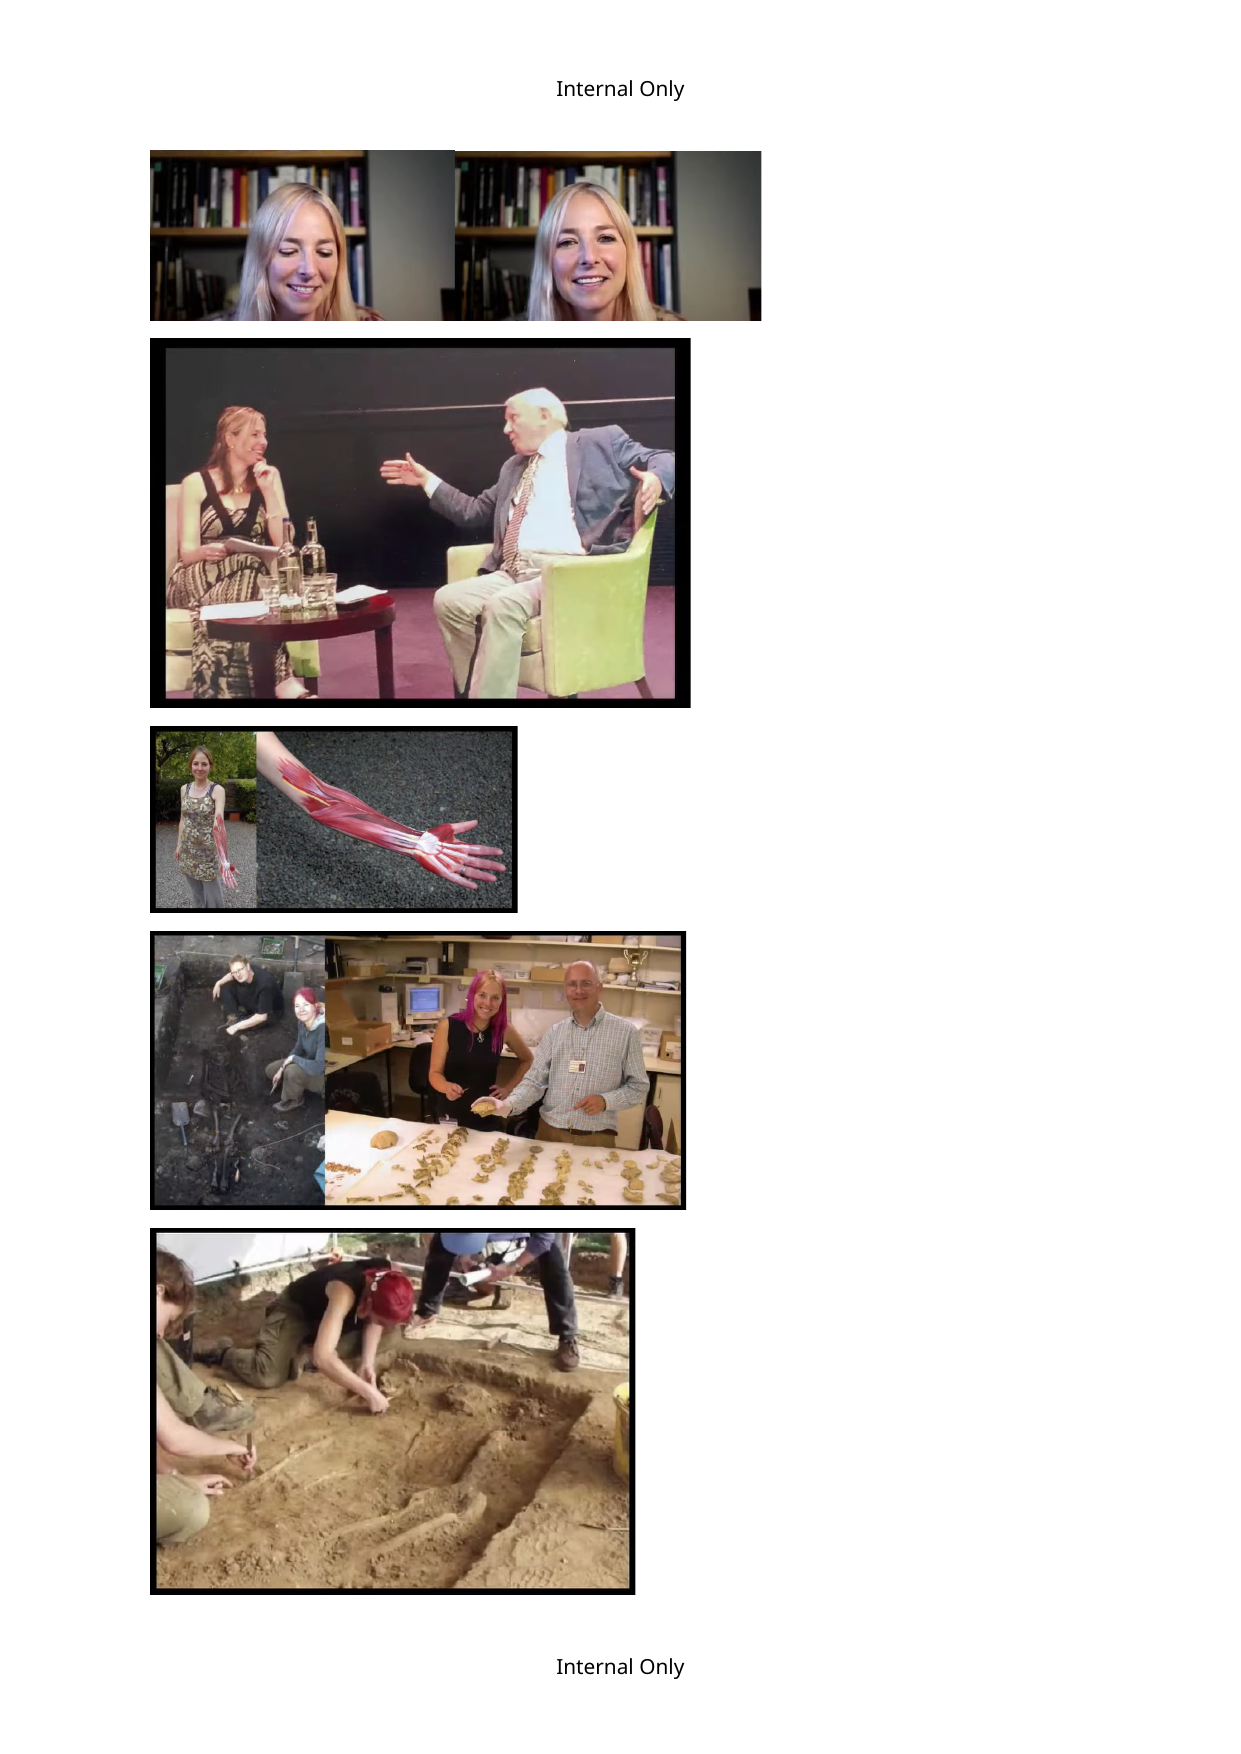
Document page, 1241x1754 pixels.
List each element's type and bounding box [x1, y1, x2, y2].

picture [150, 1228, 636, 1595]
picture [150, 338, 691, 708]
picture [150, 931, 687, 1210]
picture [150, 150, 762, 321]
picture [150, 726, 518, 913]
